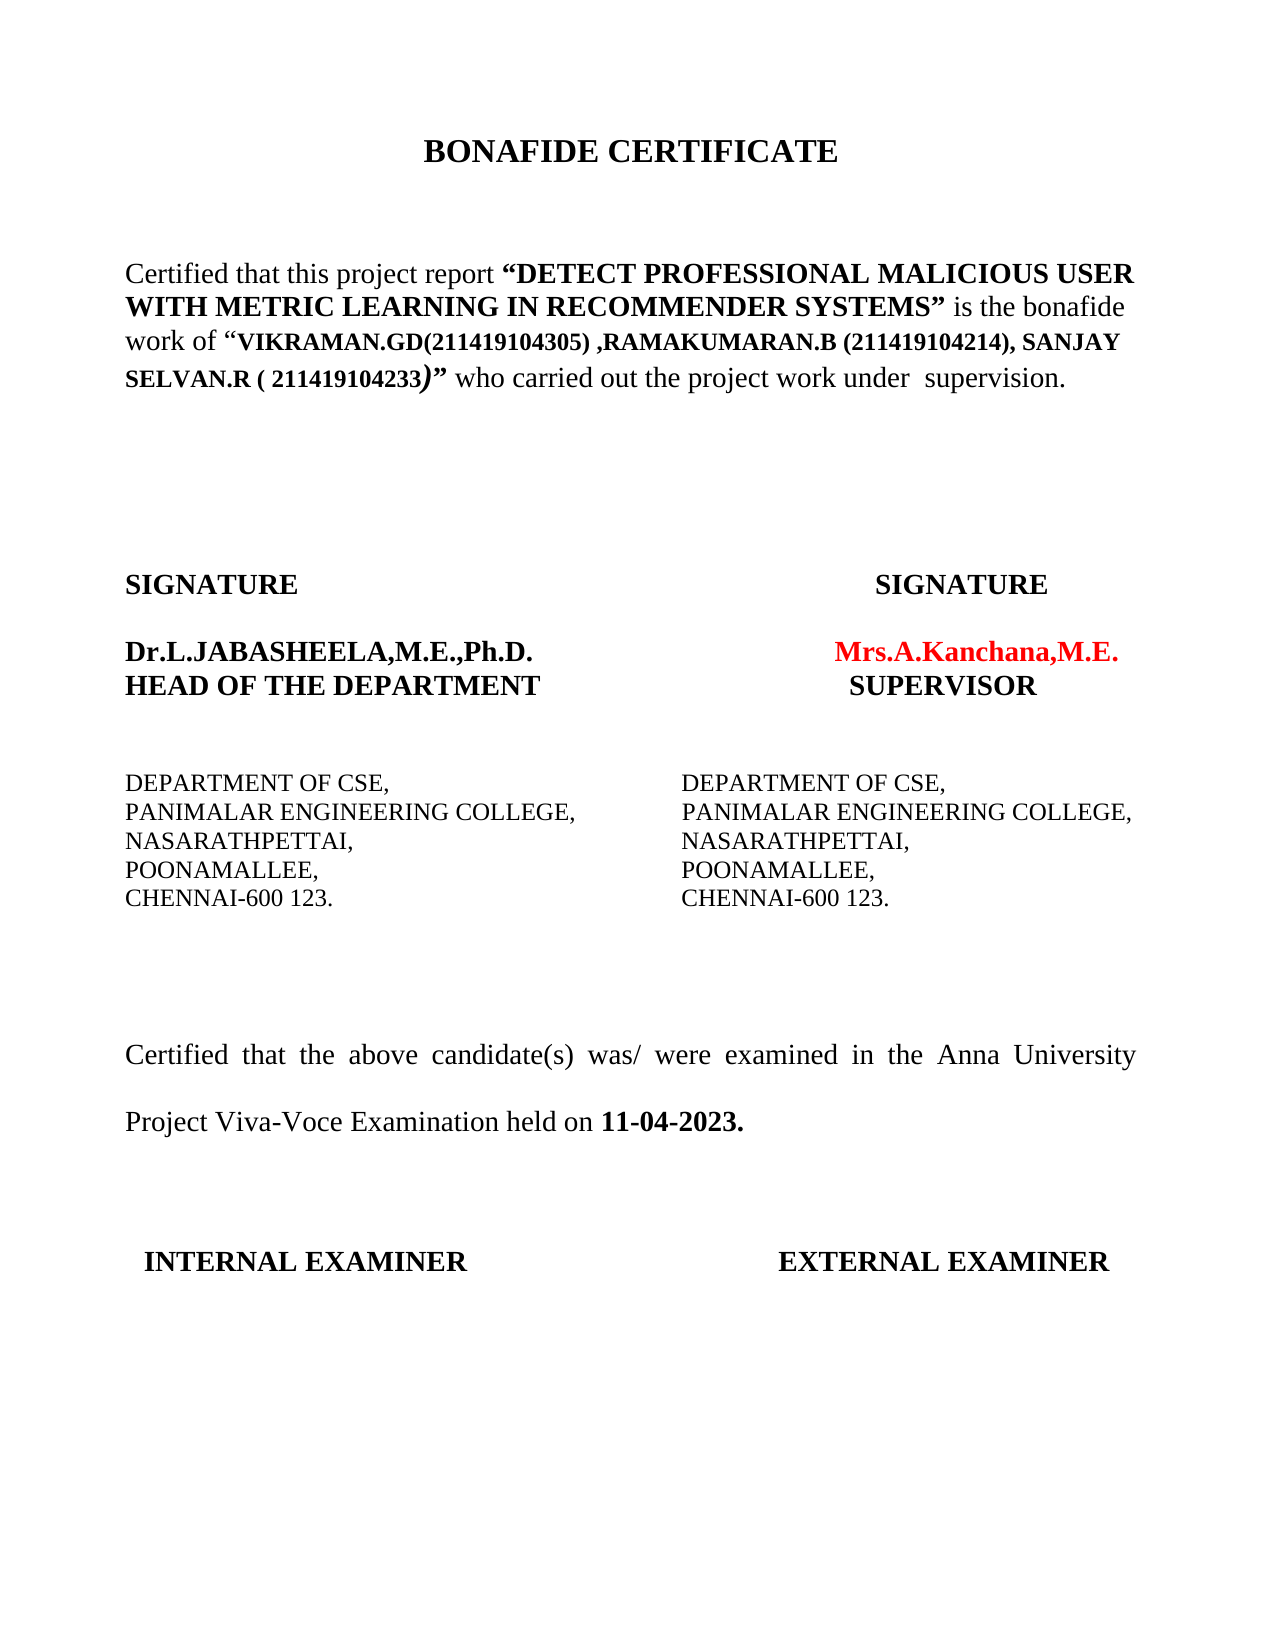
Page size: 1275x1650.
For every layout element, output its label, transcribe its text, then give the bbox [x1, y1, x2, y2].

text NASARATHPETTAI, NASARATHPETTAI, [125, 826, 1137, 855]
text Dr.L.JABASHEELA,M.E.,Ph.D. Mrs.A.Kanchana,M.E. [125, 634, 1137, 668]
text PANIMALAR ENGINEERING COLLEGE, PANIMALAR ENGINEERING COLLEGE, [125, 797, 1137, 826]
text CHENNAI-600 123. CHENNAI-600 123. [125, 883, 1137, 912]
text Certified that this project report “DETECT PROFESSIONAL MALICIOUS USER WITH METRIC LEARNING IN RECOMMENDER SYSTEMS” is the bonafide work of “VIKRAMAN.GD(211419104305) ,RAMAKUMARAN.B (211419104214), SANJAY SELVAN.R ( 211419104233)” who carried out the project work under supervision. [125, 256, 1137, 395]
text Certified that the above candidate(s) was/ were examined in the Anna University Project Viva-Voce Examination held on 11-04-2023. [125, 1037, 1137, 1137]
text HEAD OF THE DEPARTMENT SUPERVISOR [125, 668, 1137, 701]
text SIGNATURE SIGNATURE [125, 567, 1137, 601]
text DEPARTMENT OF CSE, DEPARTMENT OF CSE, [125, 768, 1137, 797]
text POONAMALLEE, POONAMALLEE, [125, 855, 1137, 883]
text INTERNAL EXAMINER EXTERNAL EXAMINER [125, 1251, 1137, 1276]
text BONAFIDE CERTIFICATE [125, 131, 1137, 169]
